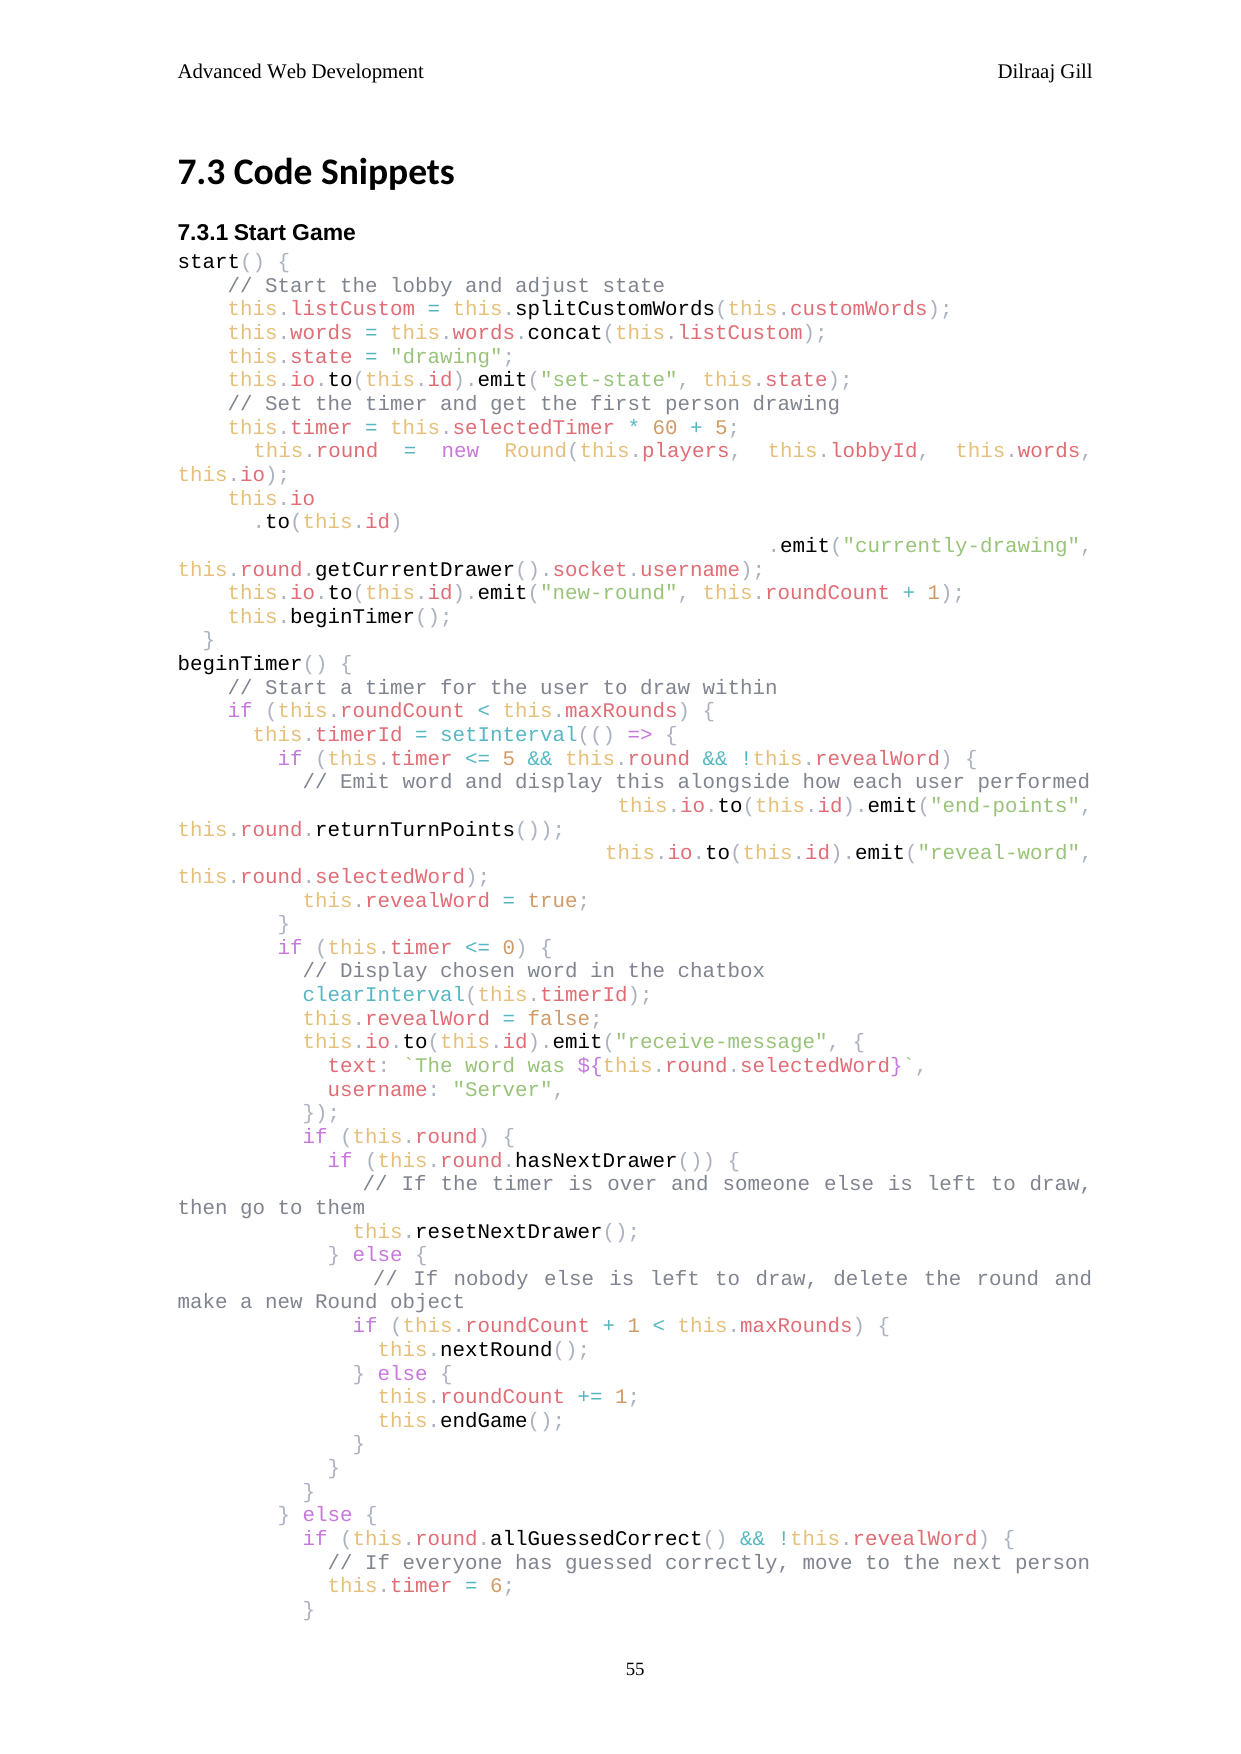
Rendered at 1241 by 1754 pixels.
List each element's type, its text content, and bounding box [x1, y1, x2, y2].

text this.nextRound(); [177, 1339, 1092, 1362]
text this.io.to(this.id).emit("set-state", this.state); [177, 369, 1092, 393]
text this.listCustom = this.splitCustomWords(this.customWords); [177, 298, 1092, 322]
text if (this.timer <= 0) { [177, 937, 1092, 961]
text this.io [177, 488, 1092, 511]
text this.io.to(this.id).emit("receive-message", { [177, 1031, 1092, 1055]
text // Start a timer for the user to draw within [177, 677, 1092, 700]
text // If everyone has guessed correctly, move to the next person [177, 1552, 1092, 1575]
text } else { [177, 1362, 1092, 1386]
text // Emit word and display this alongside how each user performed [177, 771, 1092, 795]
text // Start the lobby and adjust state [177, 275, 1092, 298]
text this.timer = this.selectedTimer * 60 + 5; [177, 417, 1092, 440]
text this.revealWord = true; [177, 889, 1092, 913]
text text: `The word was ${this.round.selectedWord}`, [177, 1055, 1092, 1079]
text start() { [177, 251, 1092, 275]
text } [177, 1433, 1092, 1457]
text this.endGame(); [177, 1410, 1092, 1433]
text } [177, 913, 1092, 937]
text } else { [177, 1504, 1092, 1528]
subtitle Code Snippets [177, 148, 1092, 193]
text this.state = "drawing"; [177, 346, 1092, 369]
text clearInterval(this.timerId); [177, 984, 1092, 1008]
text } [177, 1599, 1092, 1623]
text if (this.round.hasNextDrawer()) { [177, 1150, 1092, 1173]
text // If the timer is over and someone else is left to draw, then go to them [177, 1173, 1092, 1221]
text this.beginTimer(); [177, 606, 1092, 629]
text }); [177, 1102, 1092, 1126]
text this.io.to(this.id).emit("reveal-word", this.round.selectedWord); [177, 842, 1092, 889]
text this.revealWord = false; [177, 1008, 1092, 1031]
text } [177, 1481, 1092, 1504]
text } [177, 629, 1092, 653]
text // Display chosen word in the chatbox [177, 961, 1092, 984]
text this.roundCount += 1; [177, 1386, 1092, 1410]
text // Set the timer and get the first person drawing [177, 393, 1092, 417]
text this.timerId = setInterval(() => { [177, 724, 1092, 748]
text if (this.round) { [177, 1126, 1092, 1150]
text this.io.to(this.id).emit("new-round", this.roundCount + 1); [177, 582, 1092, 606]
text .emit("currently-drawing", this.round.getCurrentDrawer().socket.username); [177, 535, 1092, 582]
text if (this.timer <= 5 && this.round && !this.revealWord) { [177, 748, 1092, 771]
text this.timer = 6; [177, 1575, 1092, 1599]
text } [177, 1457, 1092, 1481]
text this.io.to(this.id).emit("end-points", this.round.returnTurnPoints()); [177, 795, 1092, 842]
subtitle Start Game [177, 218, 1092, 245]
text this.round = new Round(this.players, this.lobbyId, this.words, this.io); [177, 440, 1092, 488]
text } else { [177, 1244, 1092, 1268]
text if (this.round.allGuessedCorrect() && !this.revealWord) { [177, 1528, 1092, 1552]
text this.resetNextDrawer(); [177, 1221, 1092, 1244]
text beginTimer() { [177, 653, 1092, 677]
text username: "Server", [177, 1079, 1092, 1102]
text this.words = this.words.concat(this.listCustom); [177, 322, 1092, 346]
text // If nobody else is left to draw, delete the round and make a new Round object [177, 1268, 1092, 1315]
text .to(this.id) [177, 511, 1092, 535]
text if (this.roundCount < this.maxRounds) { [177, 700, 1092, 724]
text if (this.roundCount + 1 < this.maxRounds) { [177, 1315, 1092, 1339]
